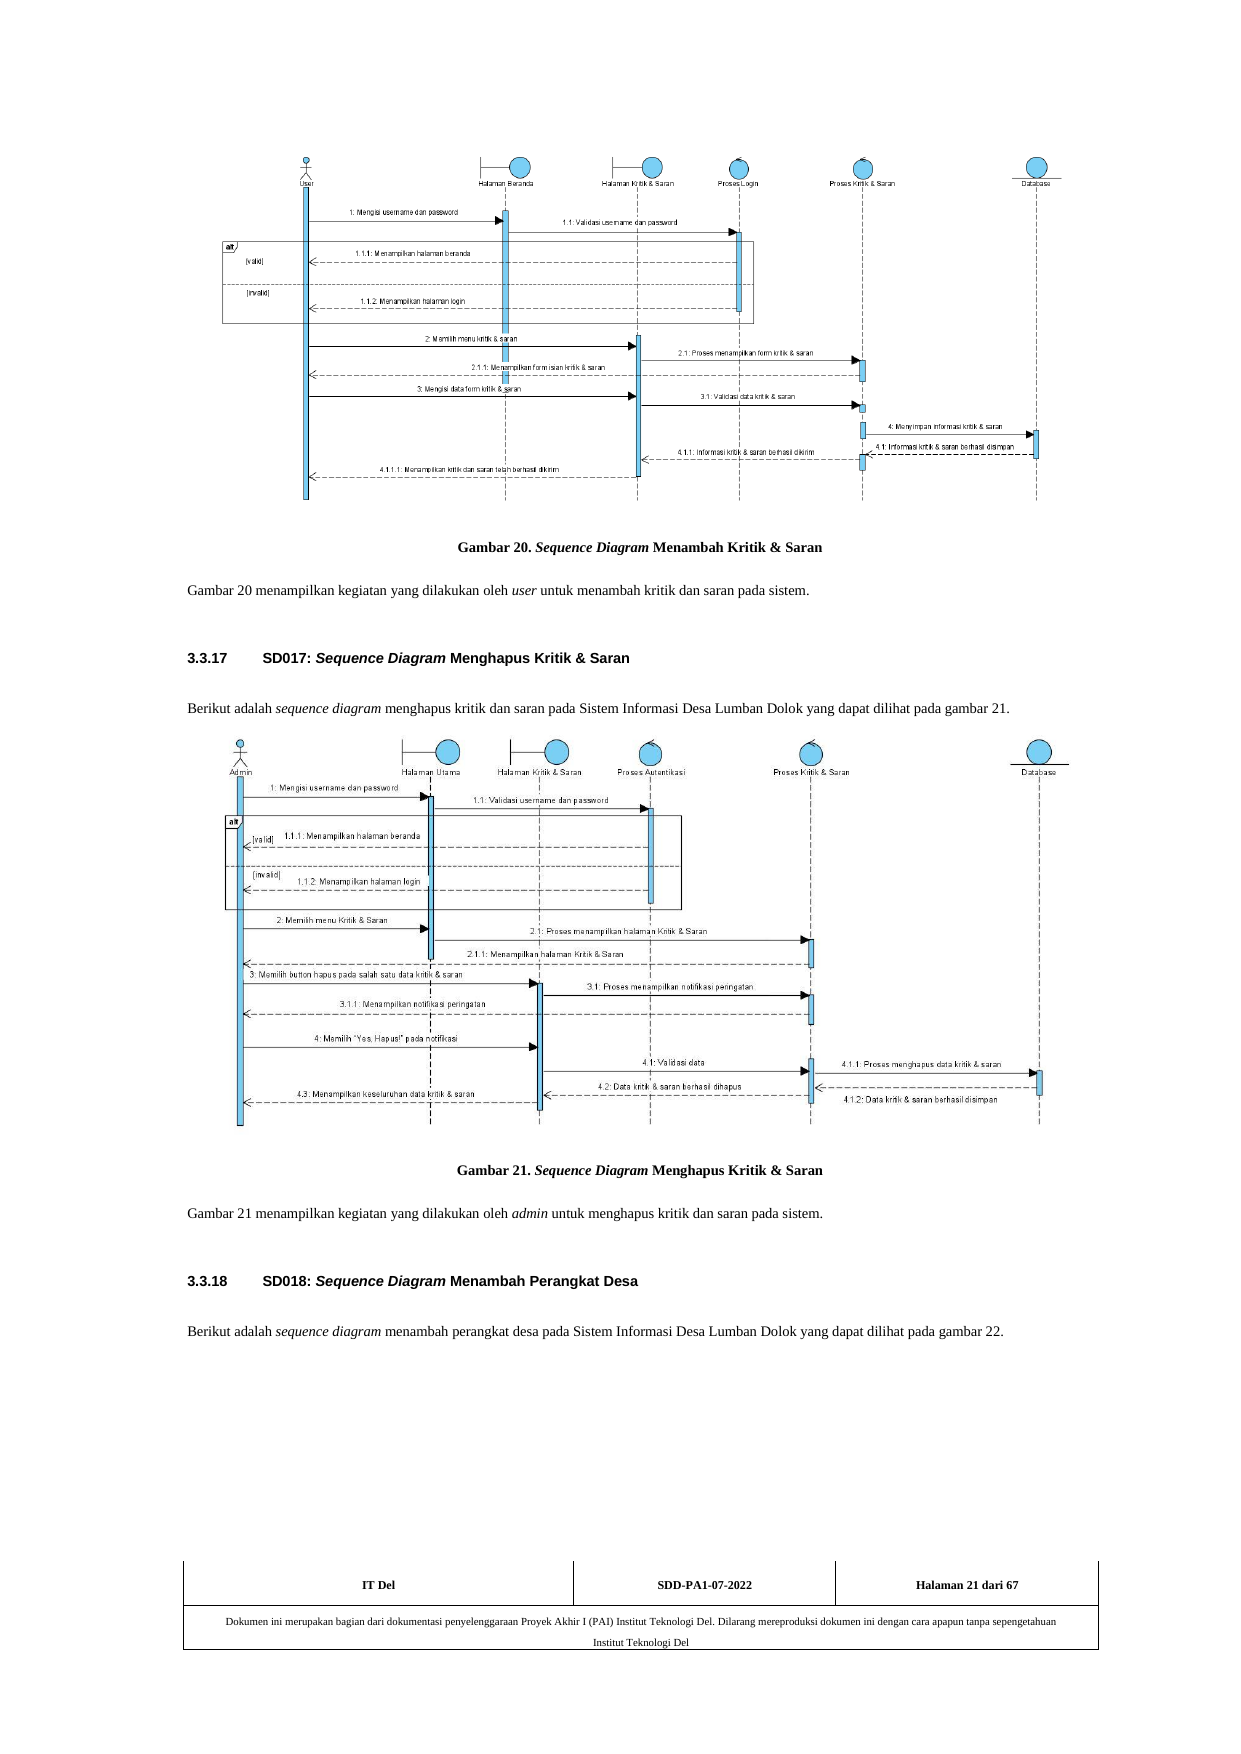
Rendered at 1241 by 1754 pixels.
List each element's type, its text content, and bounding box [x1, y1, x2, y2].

text Gambar 20 menampilkan kegiatan yang dilakukan oleh user untuk menambah kritik dan saran pada sistem. [187, 570, 1092, 599]
text Gambar 21 menampilkan kegiatan yang dilakukan oleh admin untuk menghapus kritik dan saran pada sistem. [187, 1193, 1092, 1222]
text Berikut adalah sequence diagram menambah perangkat desa pada Sistem Informasi Desa Lumban Dolok yang dapat dilihat pada gambar 22. [187, 1311, 1092, 1339]
subtitle SD017: Sequence Diagram Menghapus Kritik & Saran [187, 638, 1092, 667]
text Gambar 20. Sequence Diagram Menambah Kritik & Saran [187, 527, 1092, 556]
picture [208, 147, 1072, 513]
text Berikut adalah sequence diagram menghapus kritik dan saran pada Sistem Informasi Desa Lumban Dolok yang dapat dilihat pada gambar 21. [187, 688, 1092, 716]
subtitle SD018: Sequence Diagram Menambah Perangkat Desa [187, 1261, 1092, 1290]
picture [199, 730, 1081, 1136]
text Gambar 21. Sequence Diagram Menghapus Kritik & Saran [187, 1150, 1092, 1179]
